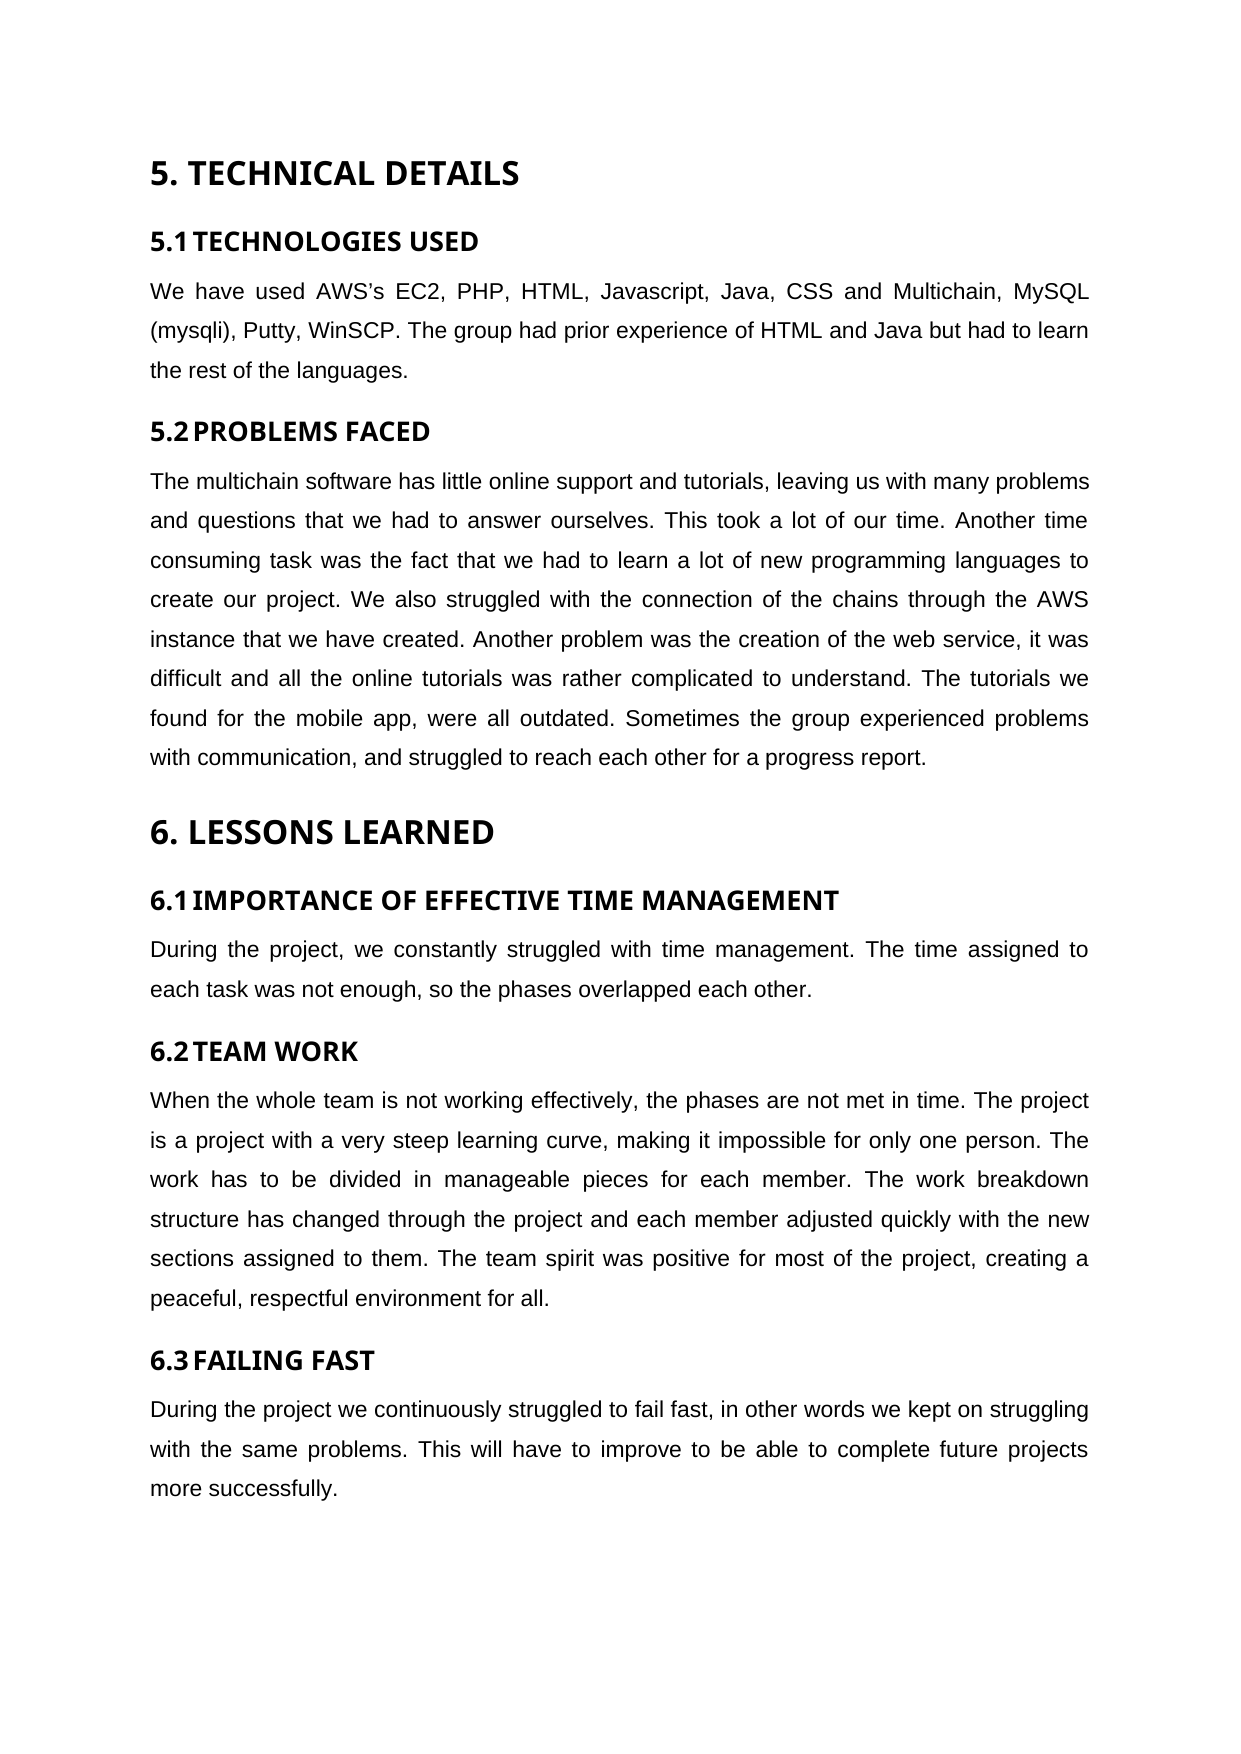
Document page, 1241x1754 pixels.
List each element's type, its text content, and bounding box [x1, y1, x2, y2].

text When the whole team is not working effectively, the phases are not met in time. The project is a project with a very steep learning curve, making it impossible for only one person. The work has to be divided in manageable pieces for each member. The work breakdown structure has changed through the project and each member adjusted quickly with the new sections assigned to them. The team spirit was positive for most of the project, creating a peaceful, respectful environment for all. [150, 1087, 1090, 1311]
subtitle TECHNOLOGIES USED [150, 222, 1090, 259]
subtitle TECHNICAL DETAILS [150, 150, 1090, 195]
subtitle IMPORTANCE OF EFFECTIVE TIME MANAGEMENT [150, 881, 1090, 918]
subtitle LESSONS LEARNED [150, 809, 1090, 854]
subtitle TEAM WORK [150, 1032, 1090, 1069]
text We have used AWS’s EC2, PHP, HTML, Javascript, Java, CSS and Multichain, MySQL (mysqli), Putty, WinSCP. The group had prior experience of HTML and Java but had to learn the rest of the languages. [150, 278, 1090, 383]
text The multichain software has little online support and tutorials, leaving us with many problems and questions that we had to answer ourselves. This took a lot of our time. Another time consuming task was the fact that we had to learn a lot of new programming languages to create our project. We also struggled with the connection of the chains through the AWS instance that we have created. Another problem was the creation of the web service, it was difficult and all the online tutorials was rather complicated to understand. The tutorials we found for the mobile app, were all outdated. Sometimes the group experienced problems with communication, and struggled to reach each other for a progress report. [150, 468, 1090, 771]
text During the project, we constantly struggled with time management. The time assigned to each task was not enough, so the phases overlapped each other. [150, 936, 1090, 1002]
subtitle FAILING FAST [150, 1341, 1090, 1378]
subtitle PROBLEMS FACED [150, 413, 1090, 449]
text During the project we continuously struggled to fail fast, in other words we kept on struggling with the same problems. This will have to improve to be able to complete future projects more successfully. [150, 1396, 1090, 1502]
